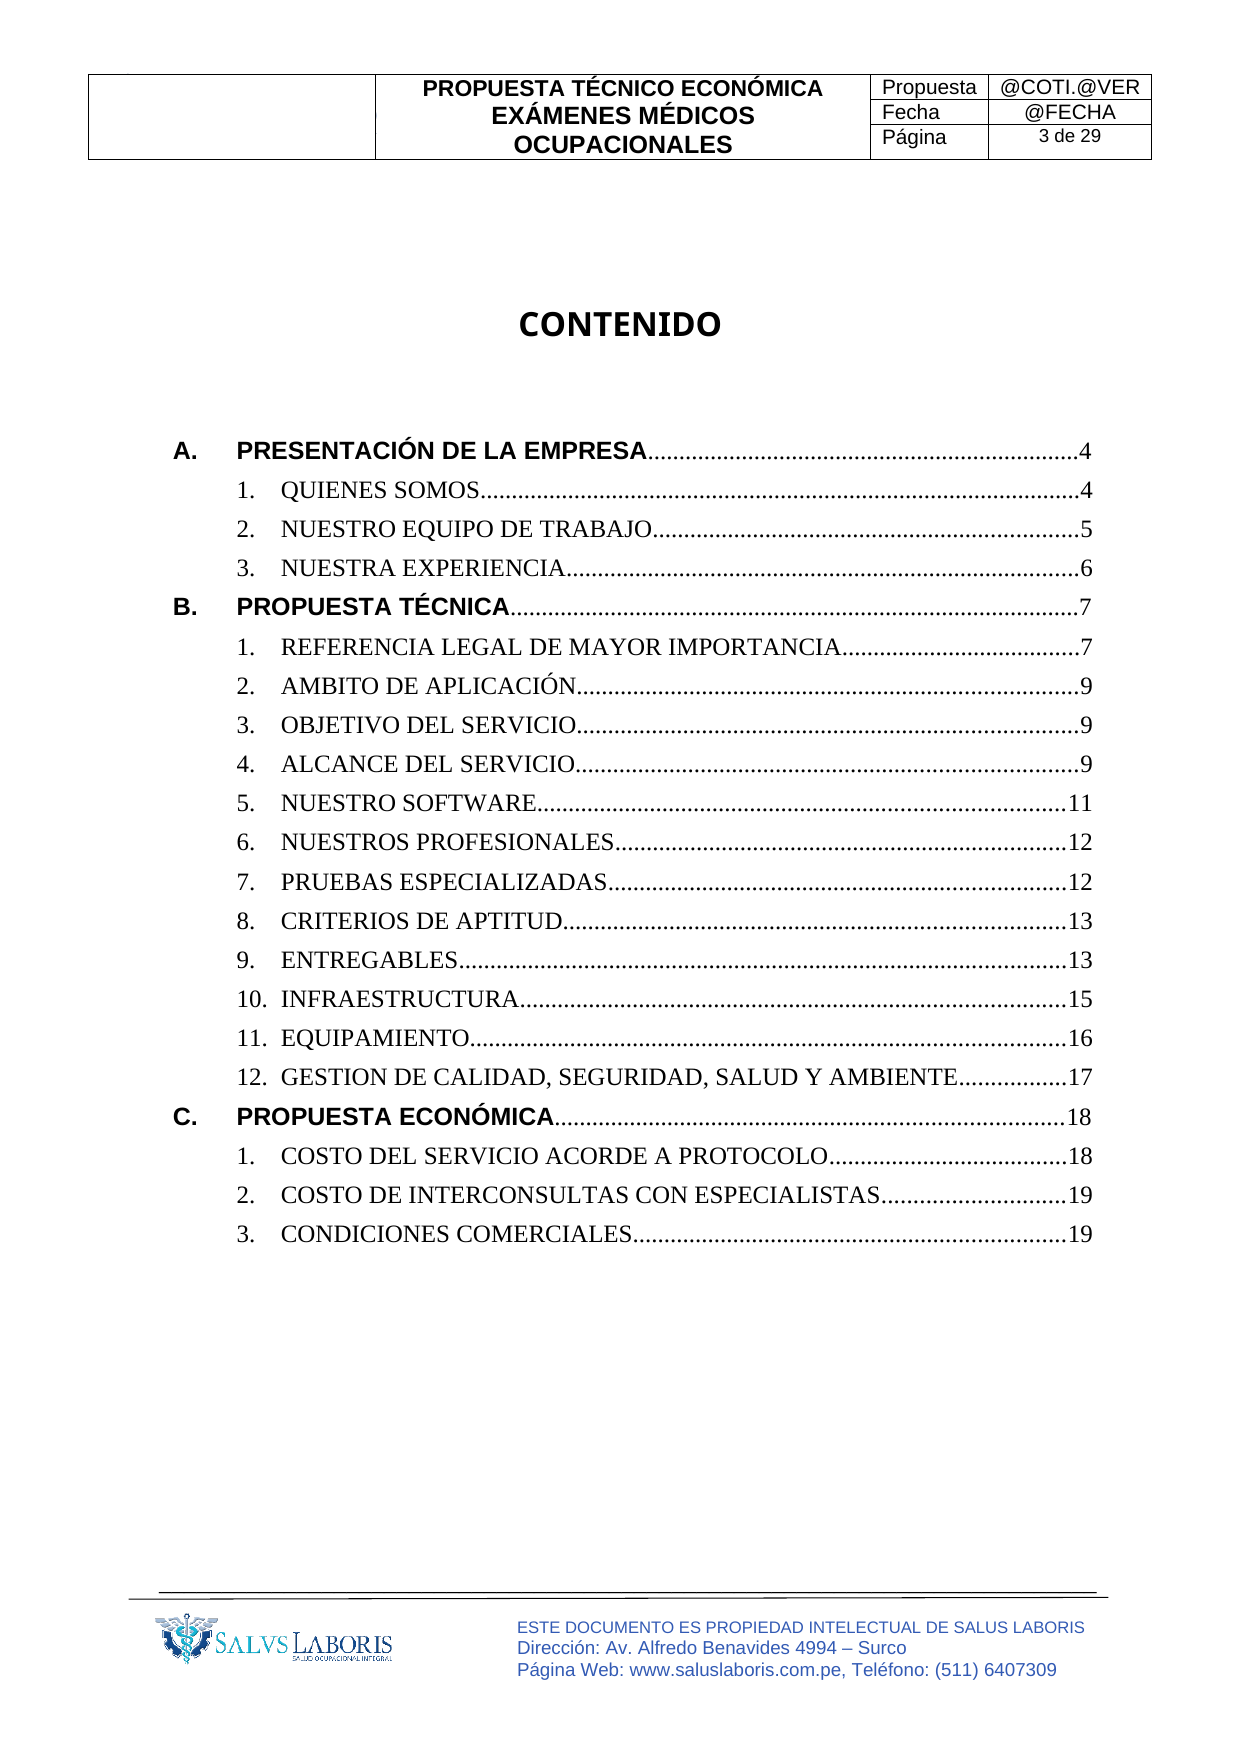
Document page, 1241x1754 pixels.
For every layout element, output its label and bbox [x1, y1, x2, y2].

picture [151, 1609, 395, 1668]
